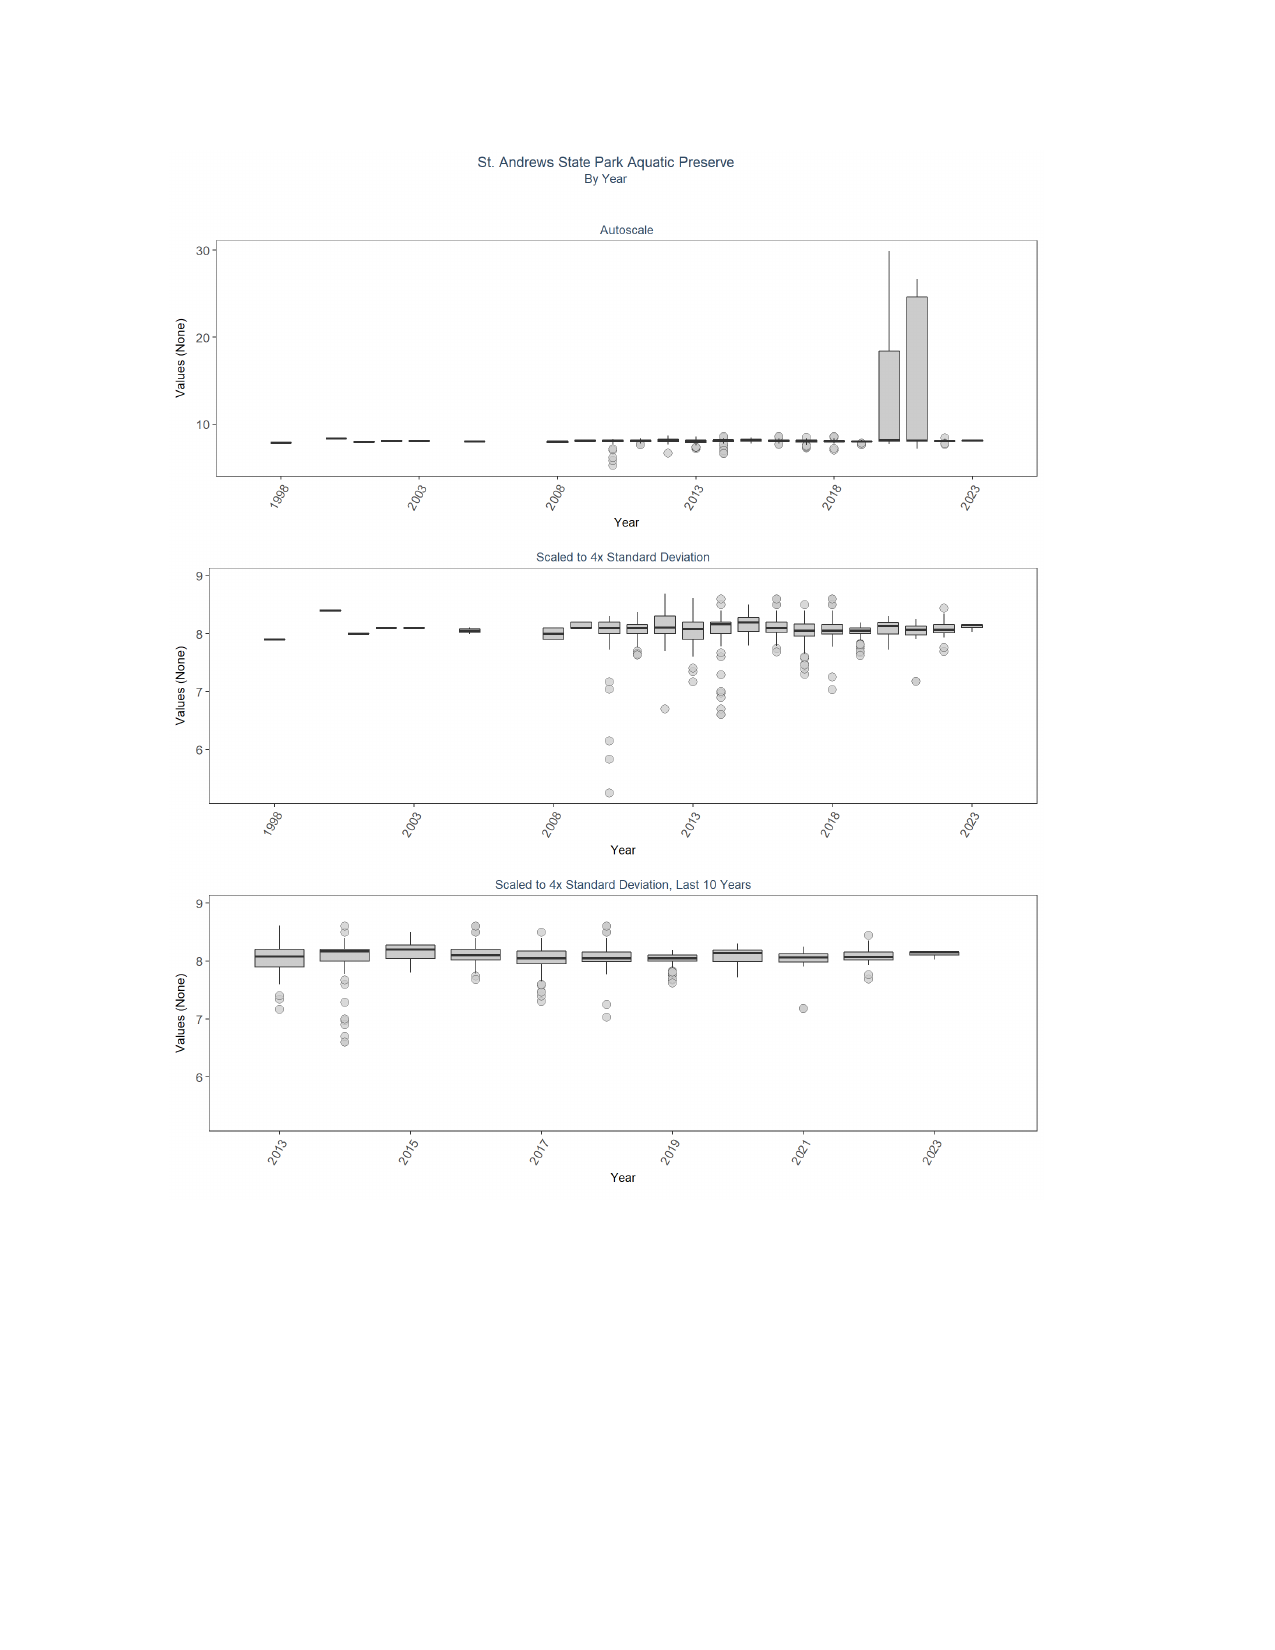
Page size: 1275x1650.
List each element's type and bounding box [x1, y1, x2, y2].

picture [168, 150, 1044, 1200]
